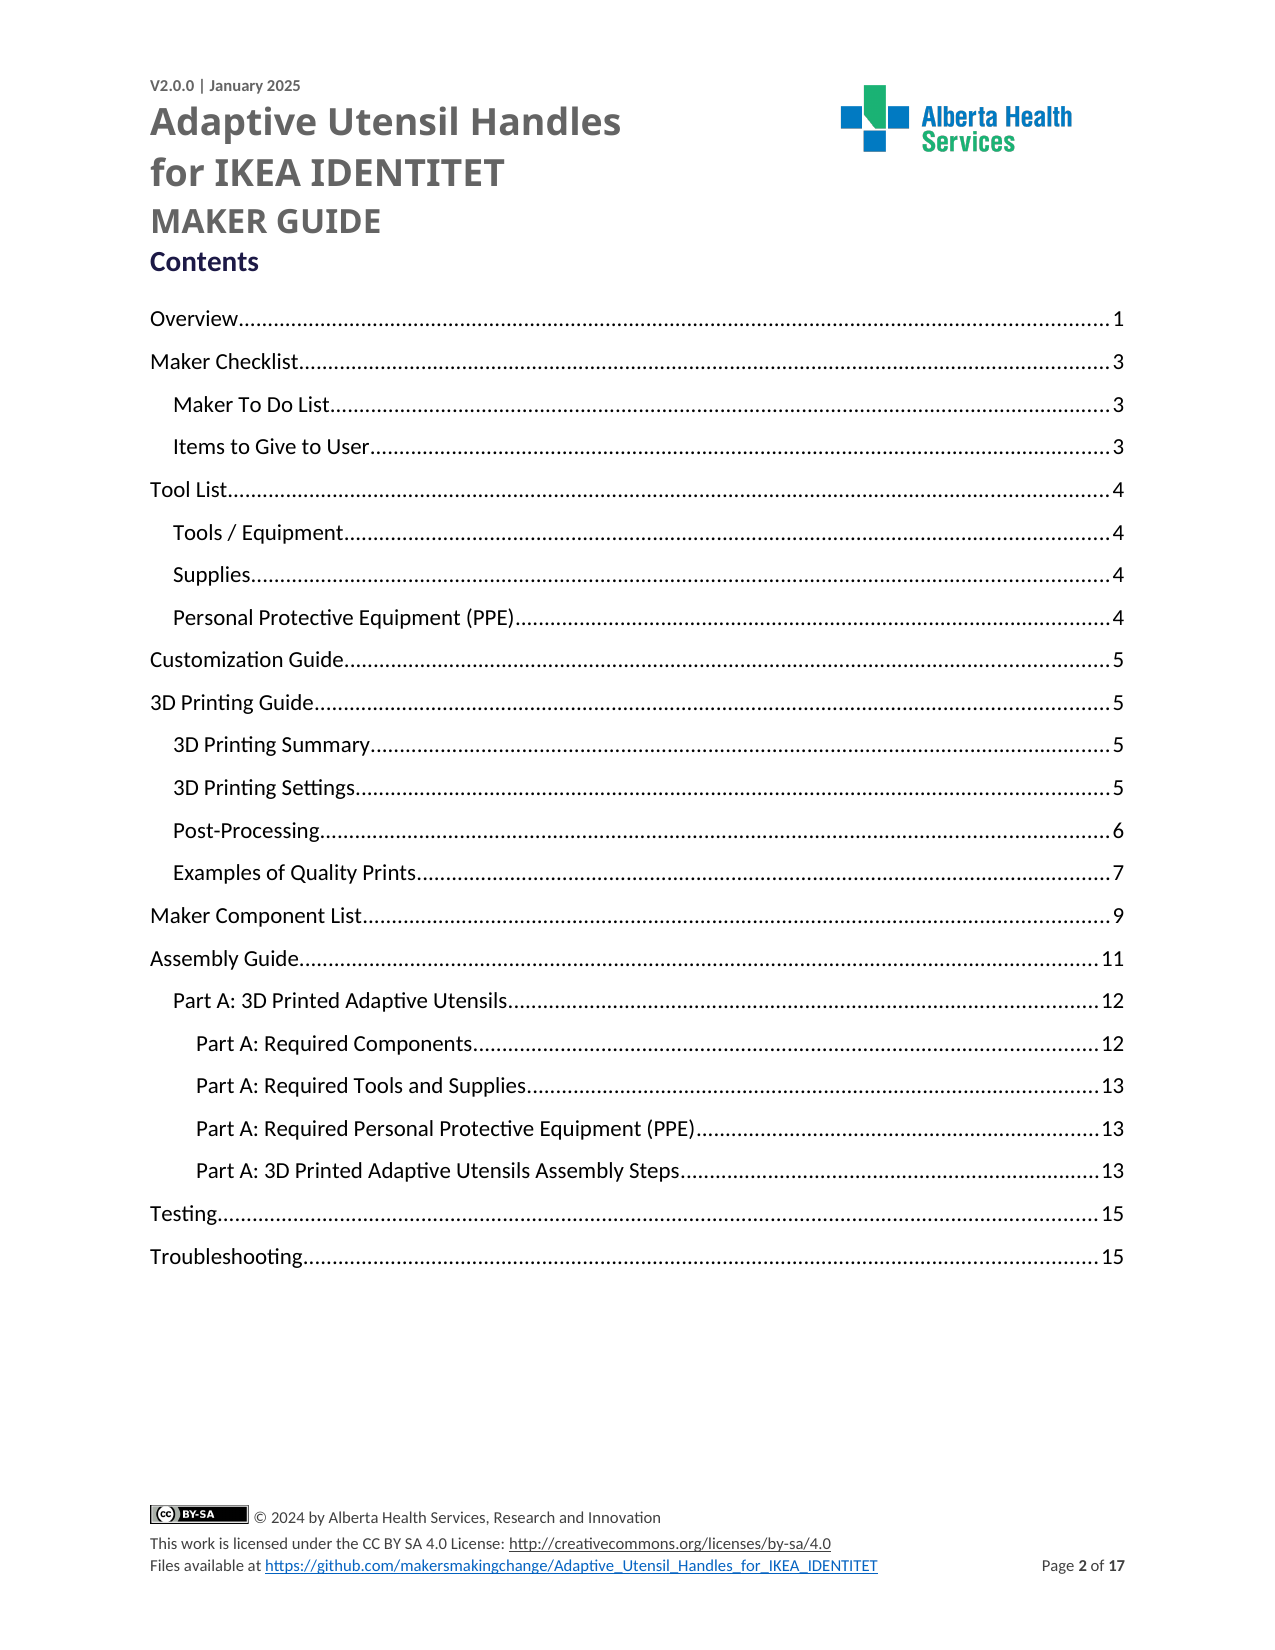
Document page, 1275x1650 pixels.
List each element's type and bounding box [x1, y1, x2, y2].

picture [839, 83, 1073, 153]
picture [150, 1505, 249, 1524]
